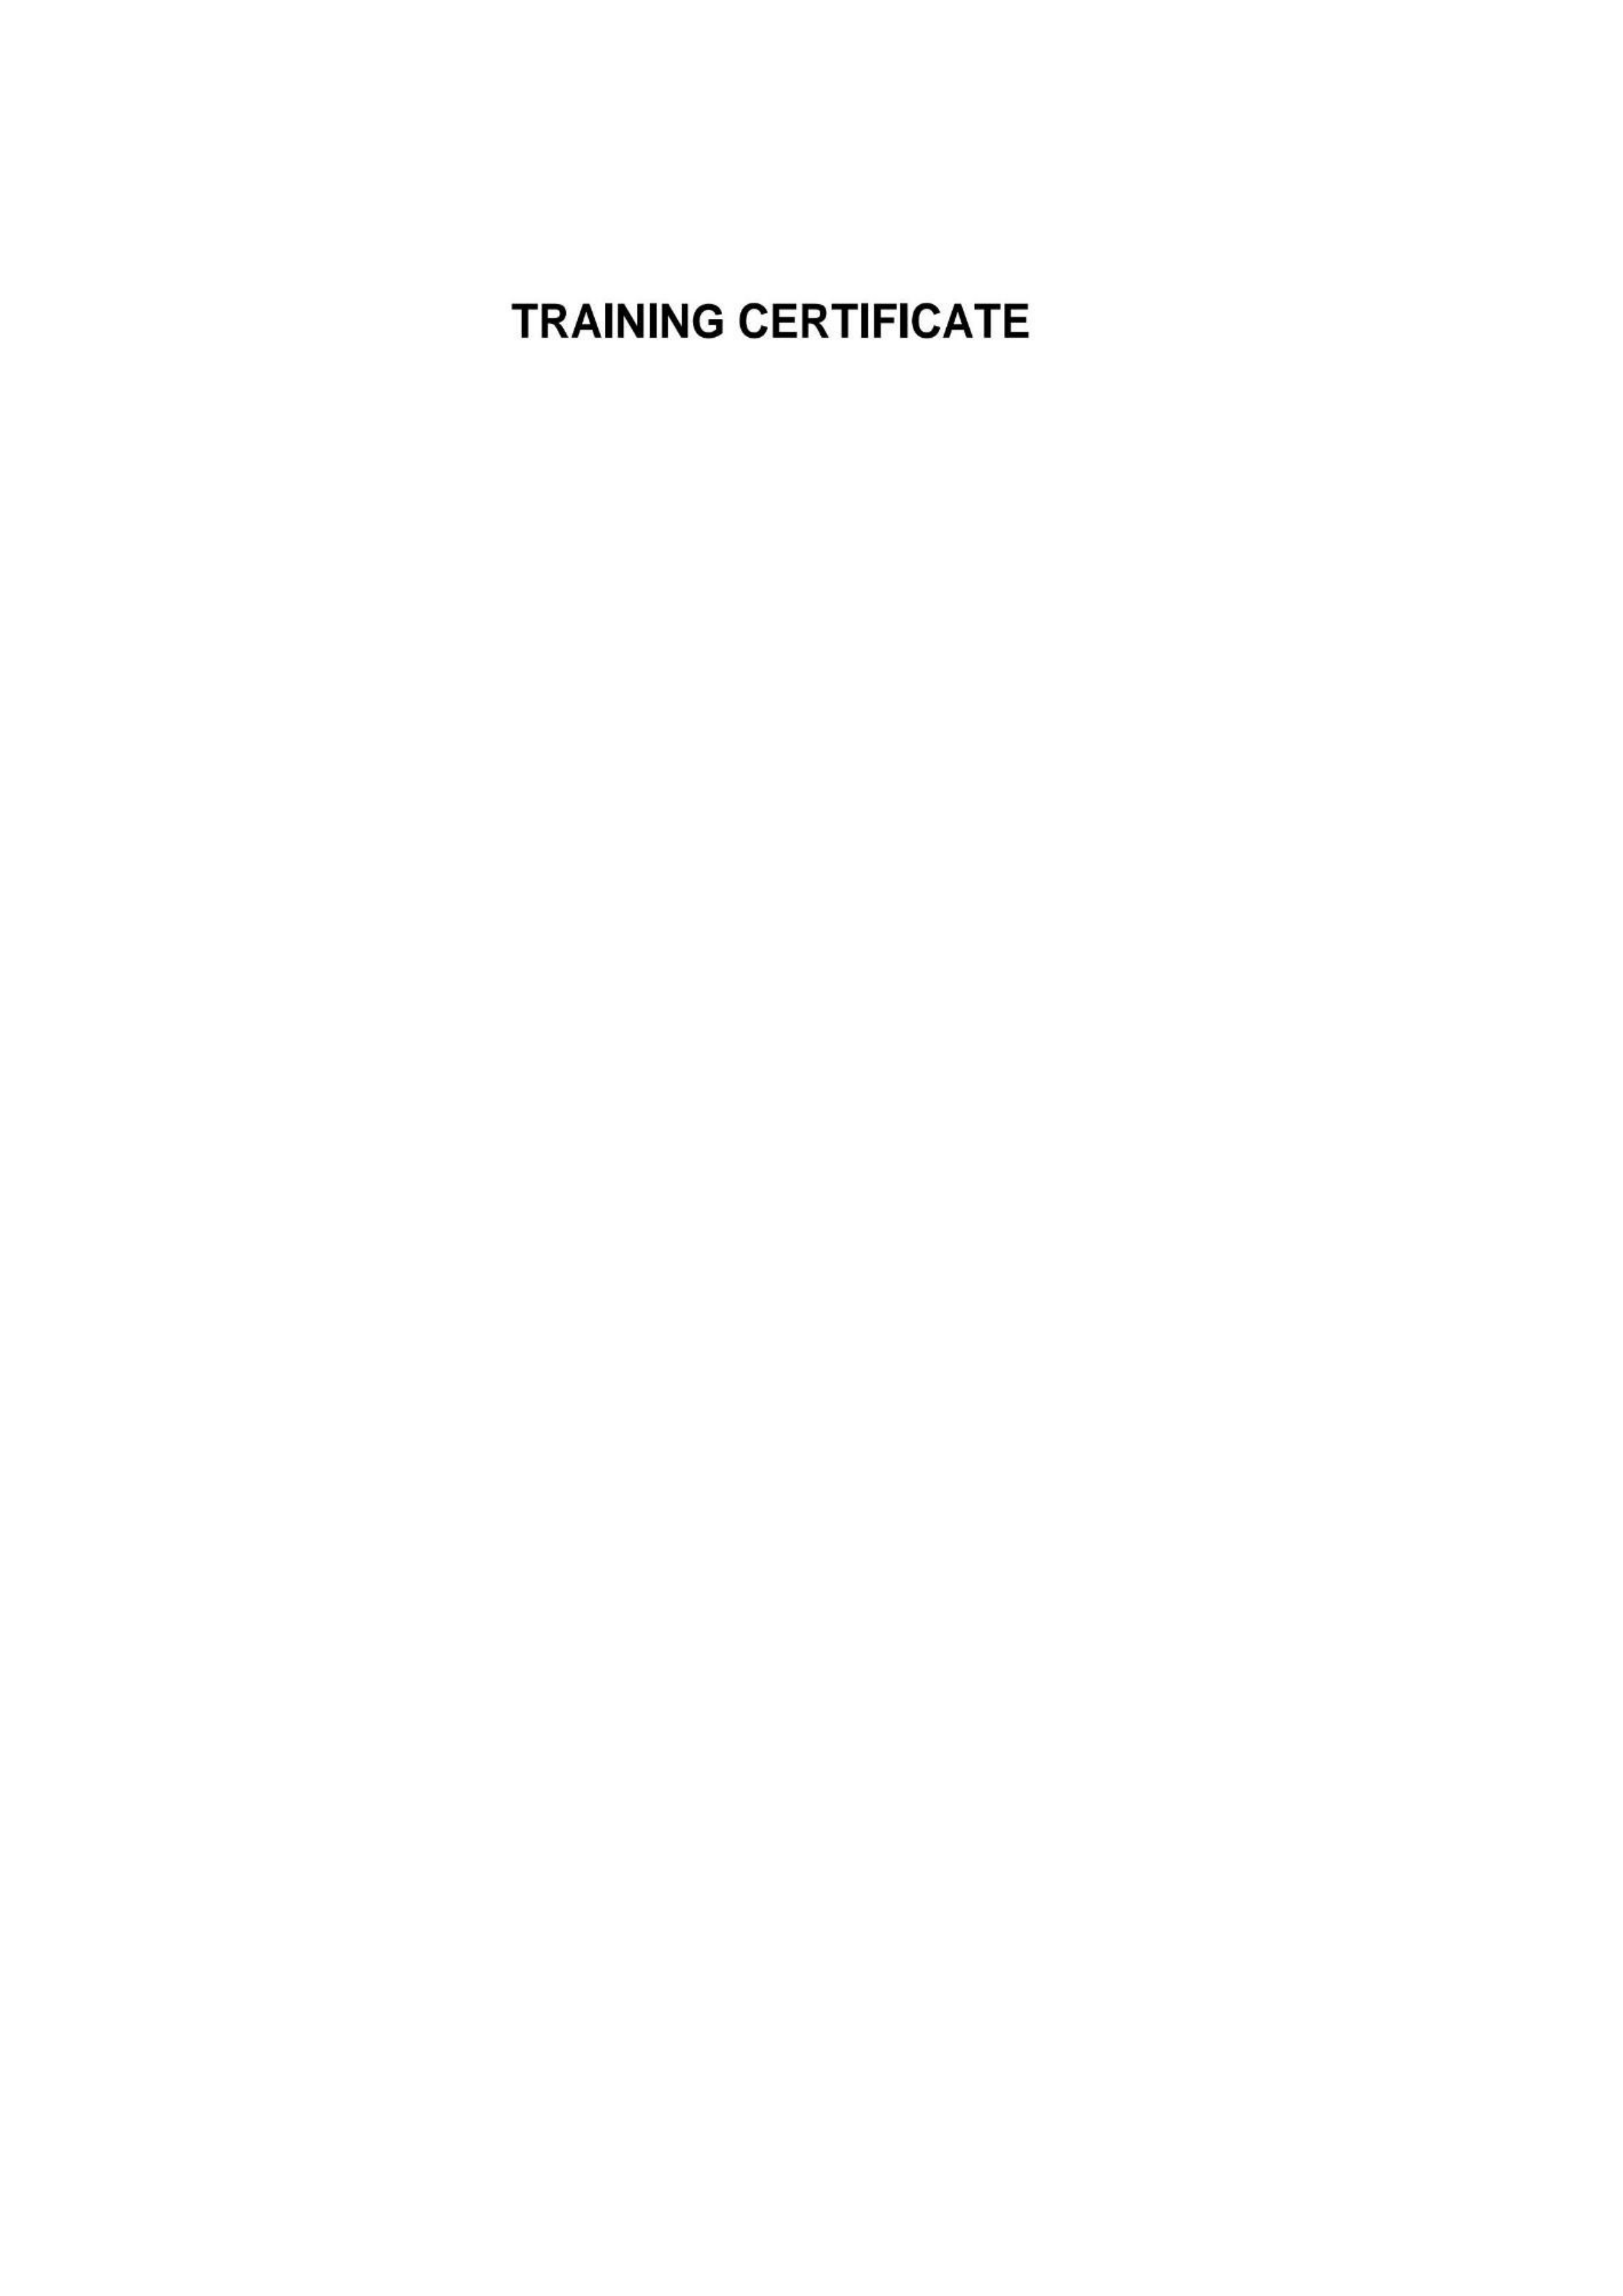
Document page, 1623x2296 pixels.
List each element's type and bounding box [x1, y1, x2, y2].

picture [505, 294, 1035, 340]
